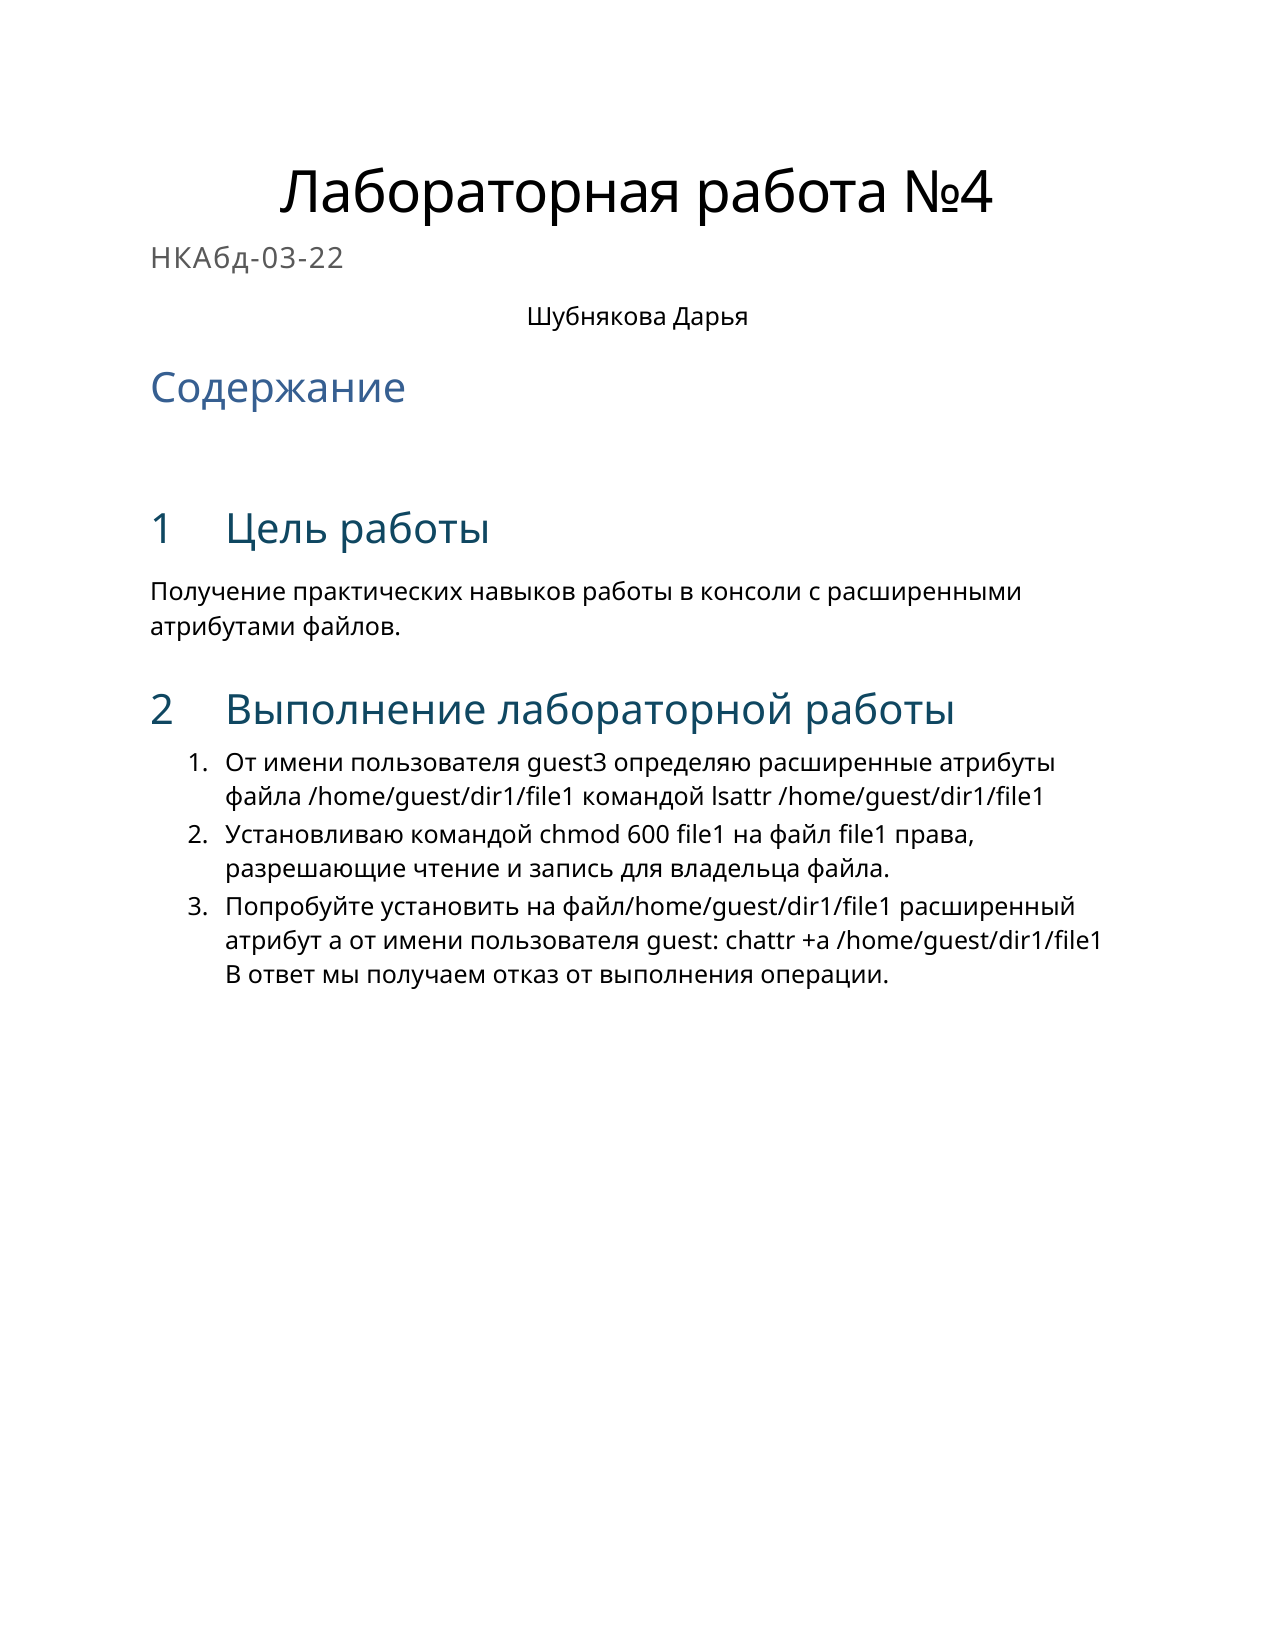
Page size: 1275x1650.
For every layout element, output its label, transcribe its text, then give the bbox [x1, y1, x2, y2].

subtitle НКАбд-03-22 [150, 238, 1125, 277]
subtitle 2 Выполнение лабораторной работы [150, 680, 1125, 736]
subtitle 1 Цель работы [150, 498, 1125, 555]
list Попробуйте установить на файл/home/guest/dir1/file1 расширенный атрибут a от имени пользователя guest: chattr +a /home/guest/dir1/file1 В ответ мы получаем отказ от выполнения операции. [187, 888, 1125, 991]
text Шубнякова Дарья [150, 298, 1125, 332]
title Лабораторная работа №4 [150, 150, 1125, 229]
text Получение практических навыков работы в консоли с расширенными атрибутами файлов. [150, 574, 1125, 642]
list Установливаю командой chmod 600 file1 на файл file1 права, разрешающие чтение и запись для владельца файла. [187, 817, 1125, 885]
list От имени пользователя guest3 определяю расширенные атрибуты файла /home/guest/dir1/file1 командой lsattr /home/guest/dir1/file1 [187, 745, 1125, 813]
